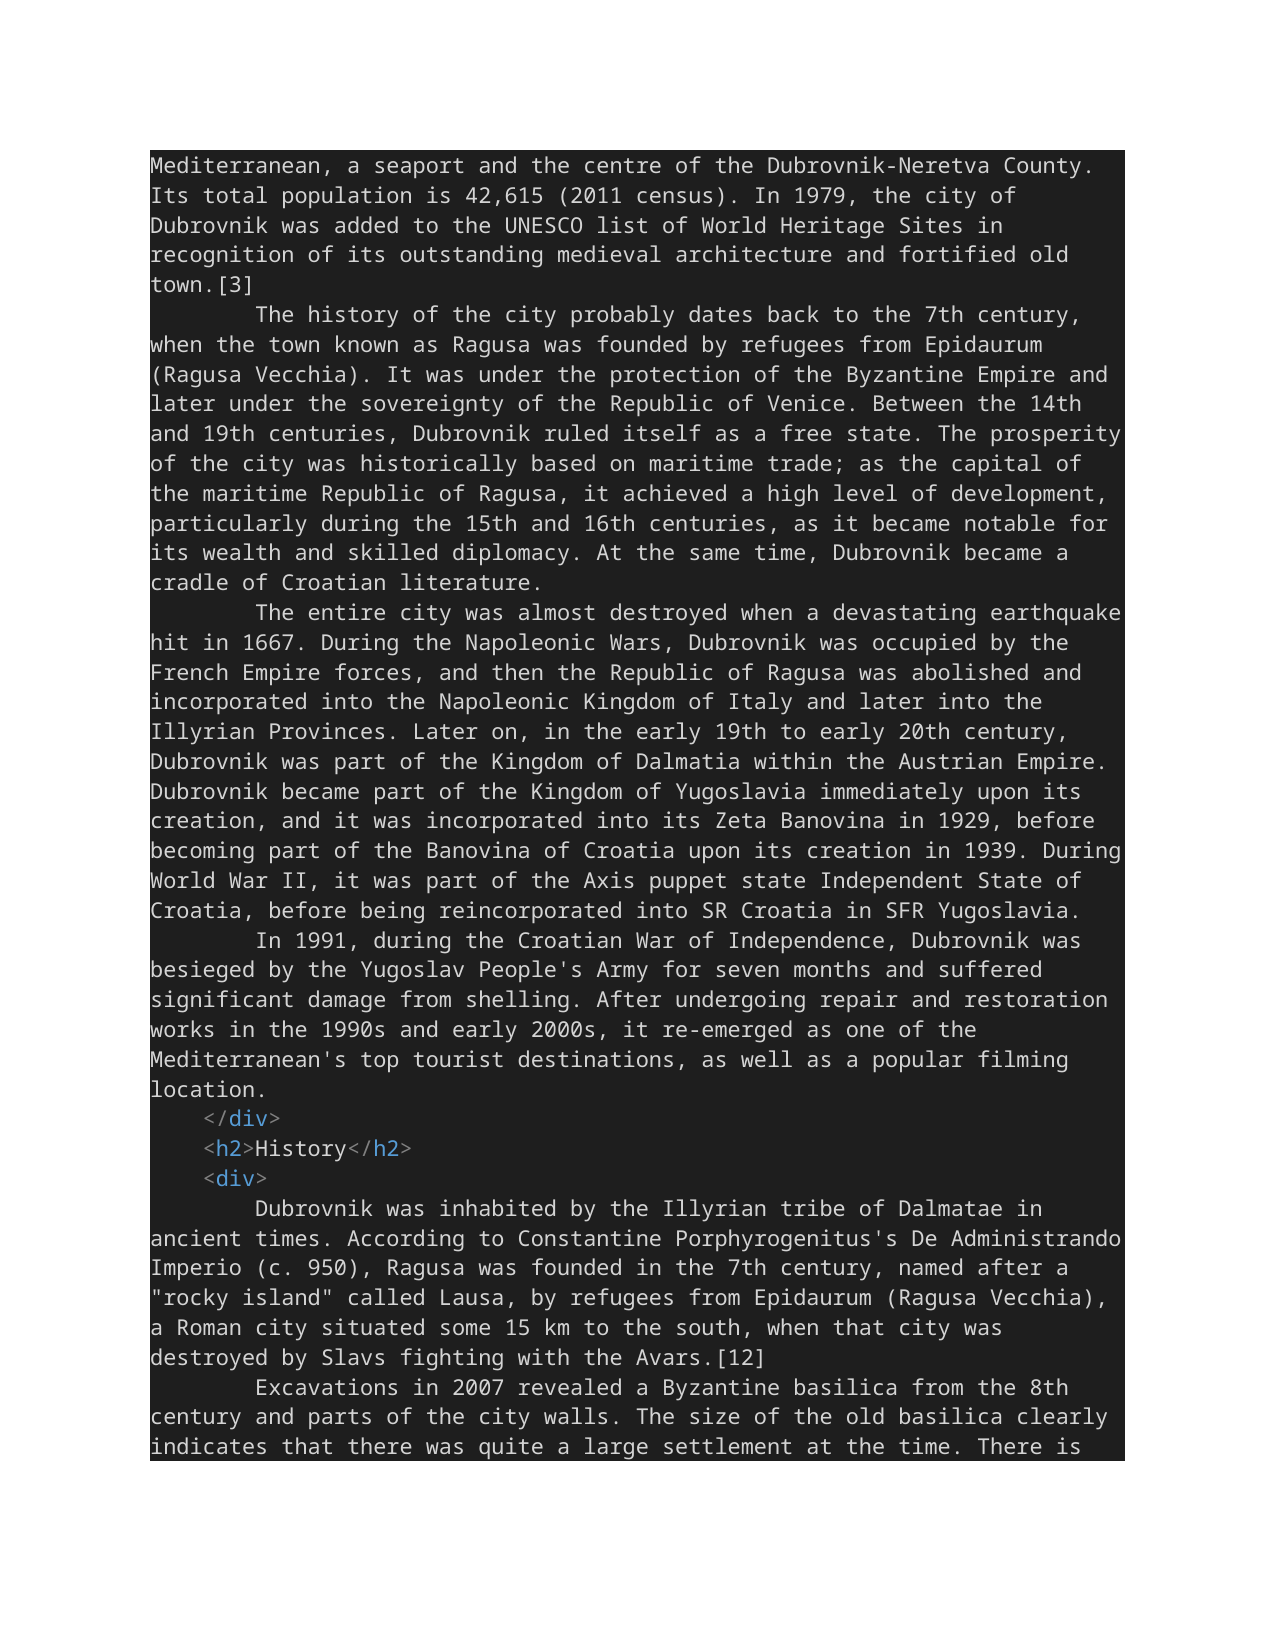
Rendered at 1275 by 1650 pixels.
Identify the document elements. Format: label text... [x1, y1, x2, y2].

text In 1991, during the Croatian War of Independence, Dubrovnik was besieged by the Yugoslav People's Army for seven months and suffered significant damage from shelling. After undergoing repair and restoration works in the 1990s and early 2000s, it re-emerged as one of the Mediterranean's top tourist destinations, as well as a popular filming location. [150, 924, 1125, 1103]
text The entire city was almost destroyed when a devastating earthquake hit in 1667. During the Napoleonic Wars, Dubrovnik was occupied by the French Empire forces, and then the Republic of Ragusa was abolished and incorporated into the Napoleonic Kingdom of Italy and later into the Illyrian Provinces. Later on, in the early 19th to early 20th century, Dubrovnik was part of the Kingdom of Dalmatia within the Austrian Empire. Dubrovnik became part of the Kingdom of Yugoslavia immediately upon its creation, and it was incorporated into its Zeta Banovina in 1929, before becoming part of the Banovina of Croatia upon its creation in 1939. During World War II, it was part of the Axis puppet state Independent State of Croatia, before being reincorporated into SR Croatia in SFR Yugoslavia. [150, 597, 1125, 924]
text The history of the city probably dates back to the 7th century, when the town known as Ragusa was founded by refugees from Epidaurum (Ragusa Vecchia). It was under the protection of the Byzantine Empire and later under the sovereignty of the Republic of Venice. Between the 14th and 19th centuries, Dubrovnik ruled itself as a free state. The prosperity of the city was historically based on maritime trade; as the capital of the maritime Republic of Ragusa, it achieved a high level of development, particularly during the 15th and 16th centuries, as it became notable for its wealth and skilled diplomacy. At the same time, Dubrovnik became a cradle of Croatian literature. [150, 299, 1125, 597]
text <div> [150, 1163, 1125, 1193]
text </div> [150, 1103, 1125, 1133]
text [150, 1371, 1125, 1461]
text Dubrovnik was inhabited by the Illyrian tribe of Dalmatae in ancient times. According to Constantine Porphyrogenitus's De Administrando Imperio (c. 950), Ragusa was founded in the 7th century, named after a "rocky island" called Lausa, by refugees from Epidaurum (Ragusa Vecchia), a Roman city situated some 15 km to the south, when that city was destroyed by Slavs fighting with the Avars.[12] [150, 1193, 1125, 1371]
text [150, 150, 1125, 299]
text <h2>History</h2> [150, 1133, 1125, 1163]
